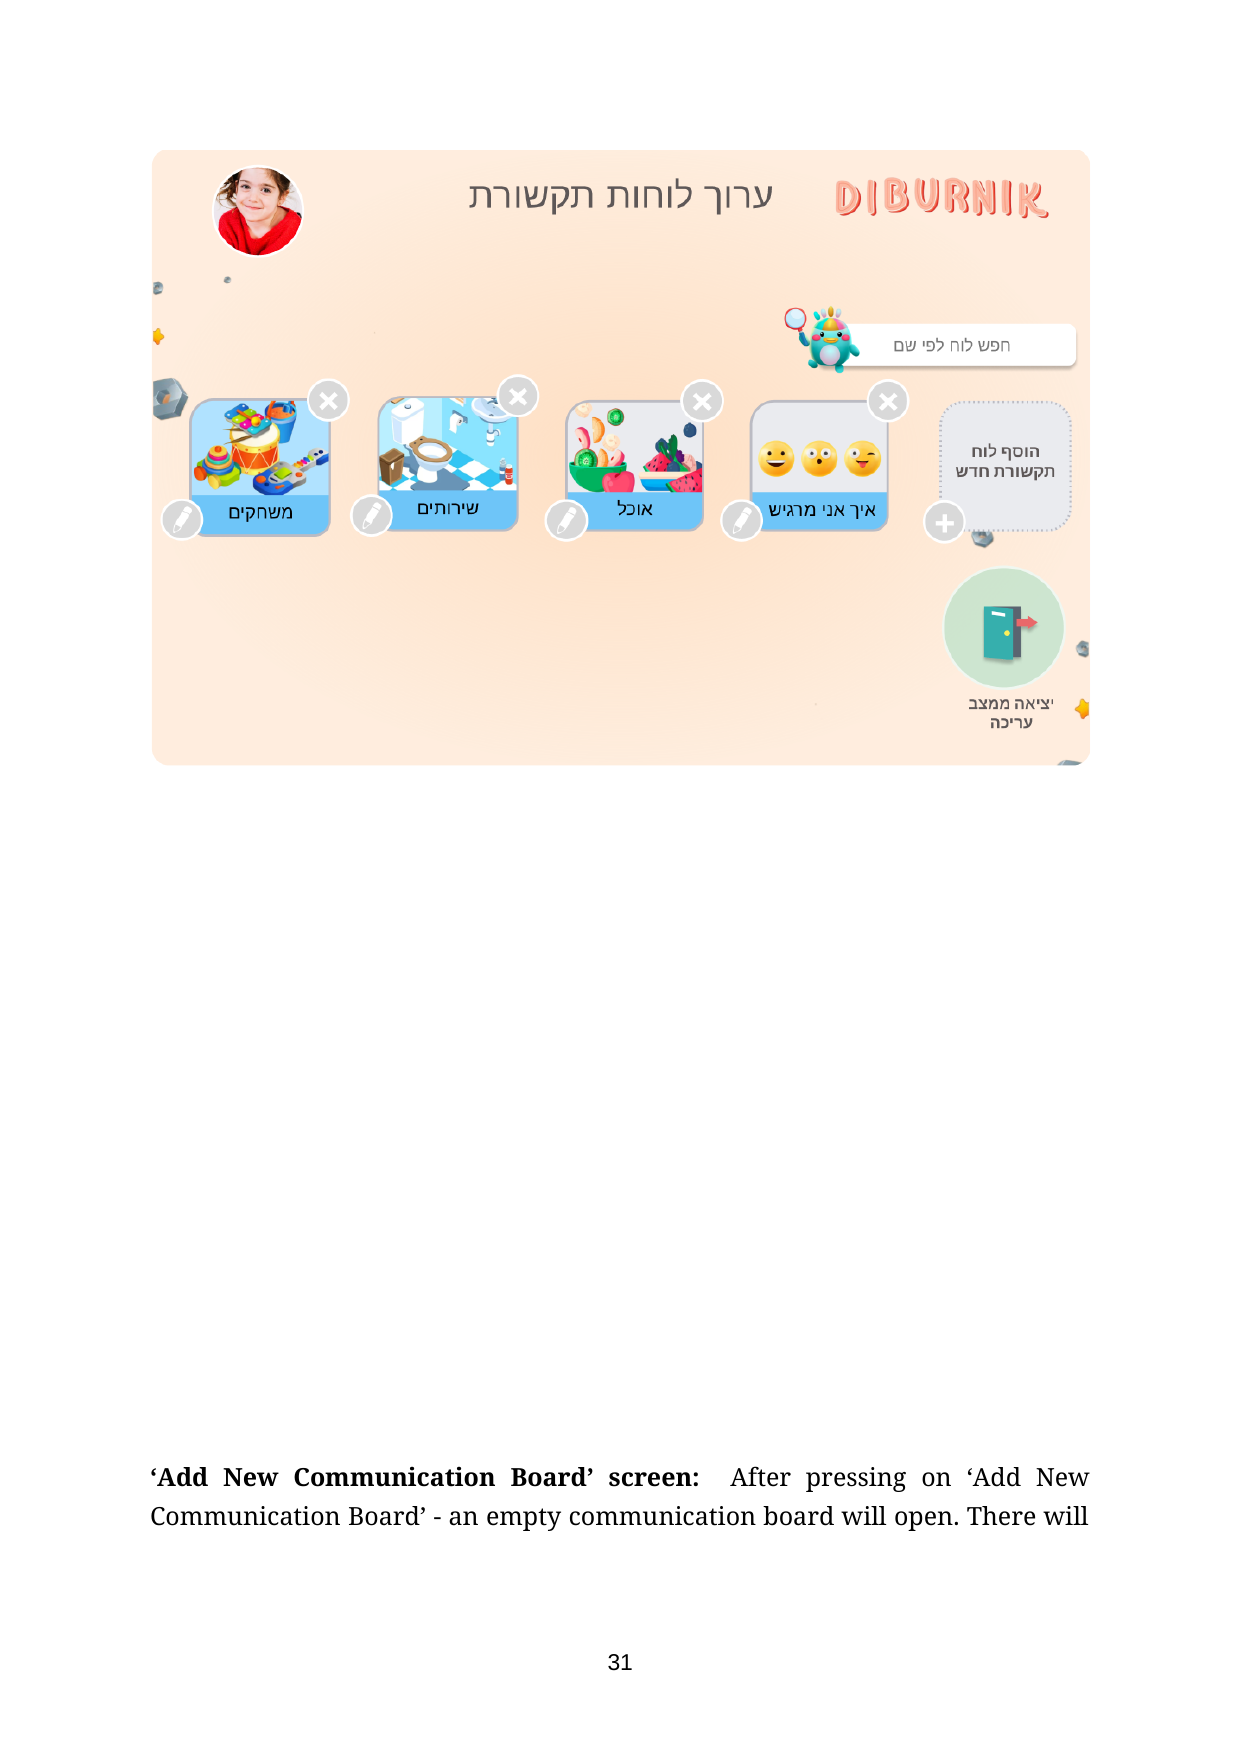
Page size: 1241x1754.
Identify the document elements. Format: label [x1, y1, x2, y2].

picture [150, 150, 1091, 767]
text [150, 1459, 1090, 1533]
